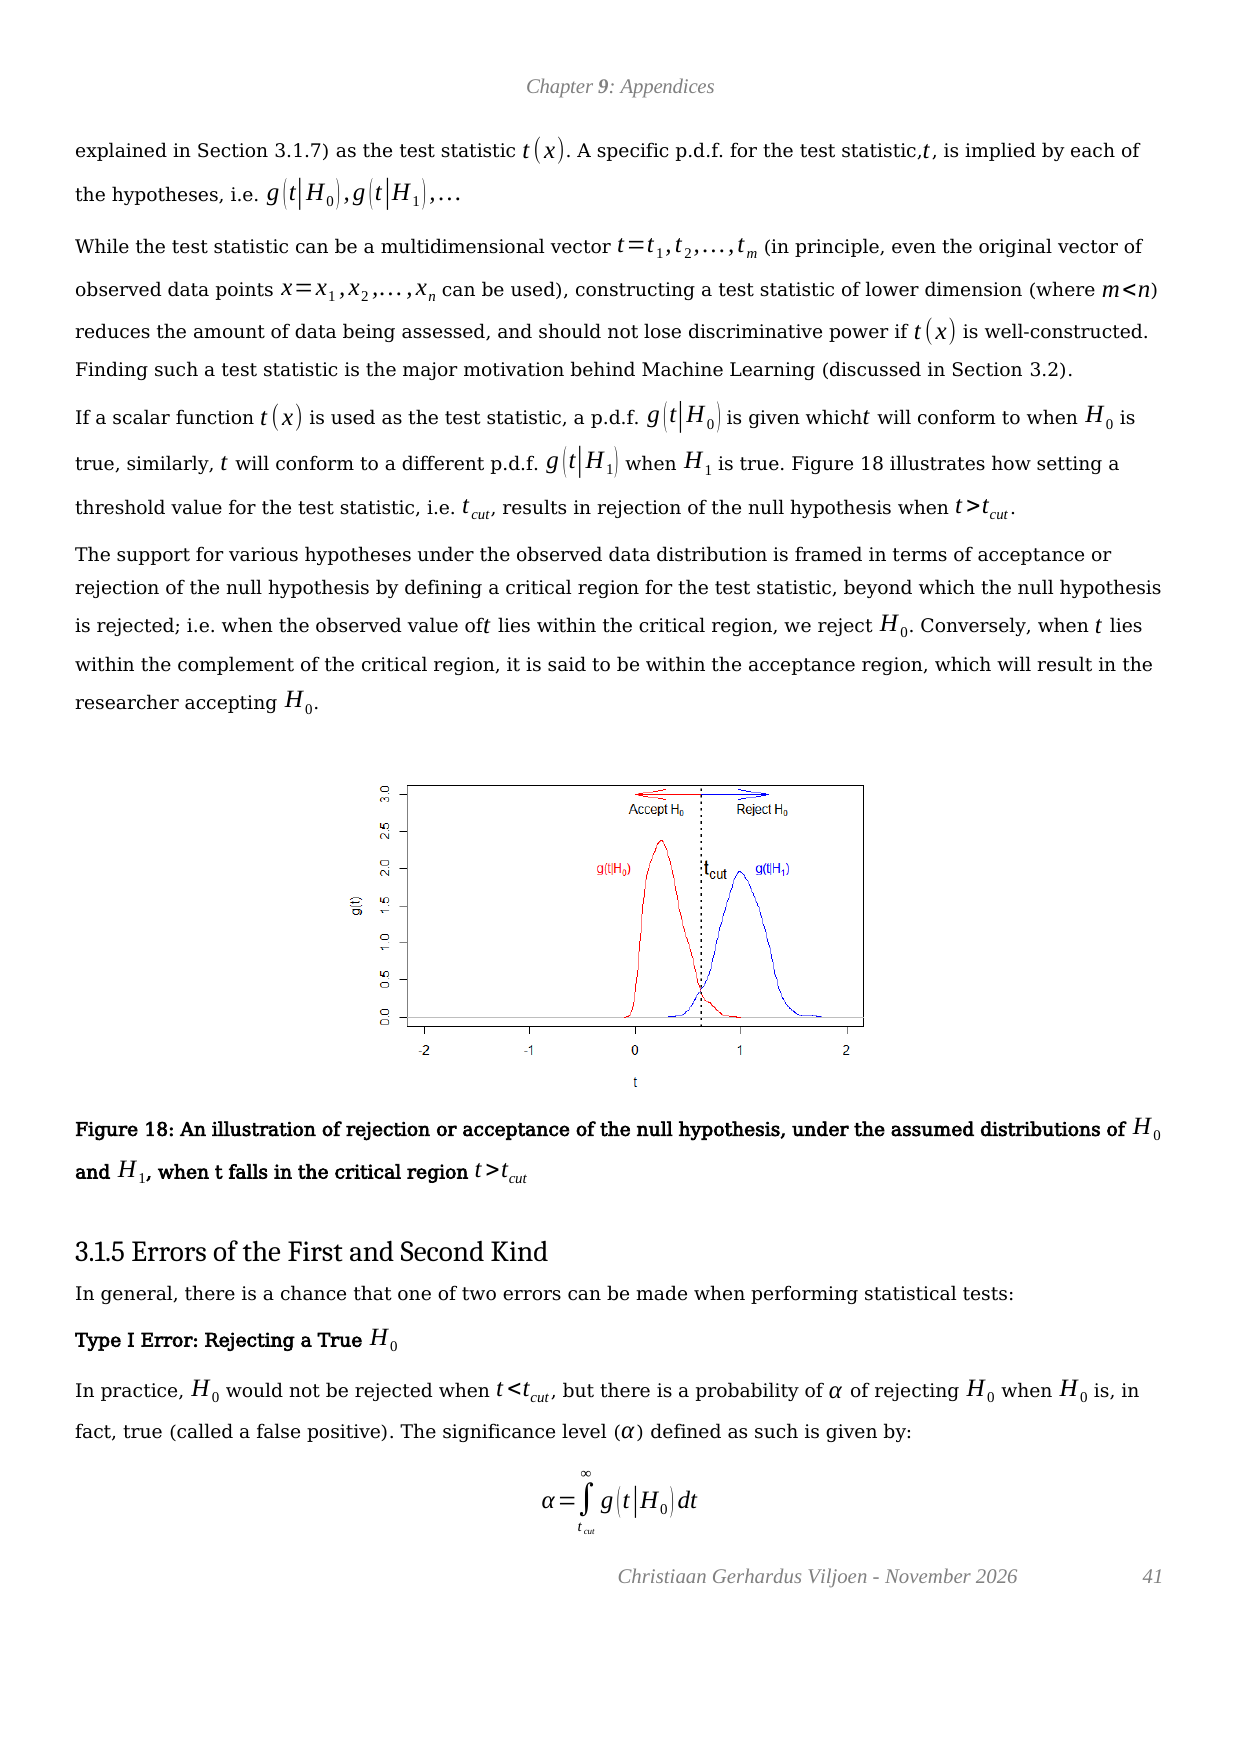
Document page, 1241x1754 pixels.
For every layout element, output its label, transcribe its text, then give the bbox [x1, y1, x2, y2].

text In practice, would not be rejected when , but there is a probability of of rejecting when is, in fact, true (called a false positive). The significance level () defined as such is given by: [75, 1374, 1165, 1445]
subtitle Errors of the First and Second Kind [75, 1236, 1165, 1269]
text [75, 135, 1165, 211]
text Figure 18: An illustration of rejection or acceptance of the null hypothesis, under the assumed distributions of and , when t falls in the critical region [75, 1113, 1165, 1187]
text While the test statistic can be a multidimensional vector (in principle, even the original vector of observed data points can be used), constructing a test statistic of lower dimension (where ) reduces the amount of data being assessed, and should not lose discriminative power if is well-constructed. Finding such a test statistic is the major motivation behind Machine Learning (discussed in Section 3.2). [75, 231, 1165, 380]
text In general, there is a chance that one of two errors can be made when performing statistical tests: [75, 1282, 1165, 1304]
picture [346, 779, 895, 1094]
text If a scalar function is used as the test statistic, a p.d.f. is given which will conform to when is true, similarly, will conform to a different p.d.f. when is true. Figure 18 illustrates how setting a threshold value for the test statistic, i.e. , results in rejection of the null hypothesis when . [75, 399, 1165, 523]
text Type I Error: Rejecting a True [75, 1324, 1165, 1355]
text The support for various hypotheses under the observed data distribution is framed in terms of acceptance or rejection of the null hypothesis by defining a critical region for the test statistic, beyond which the null hypothesis is rejected; i.e. when the observed value of lies within the critical region, we reject . Conversely, when lies within the complement of the critical region, it is said to be within the acceptance region, which will result in the researcher accepting . [75, 542, 1165, 717]
